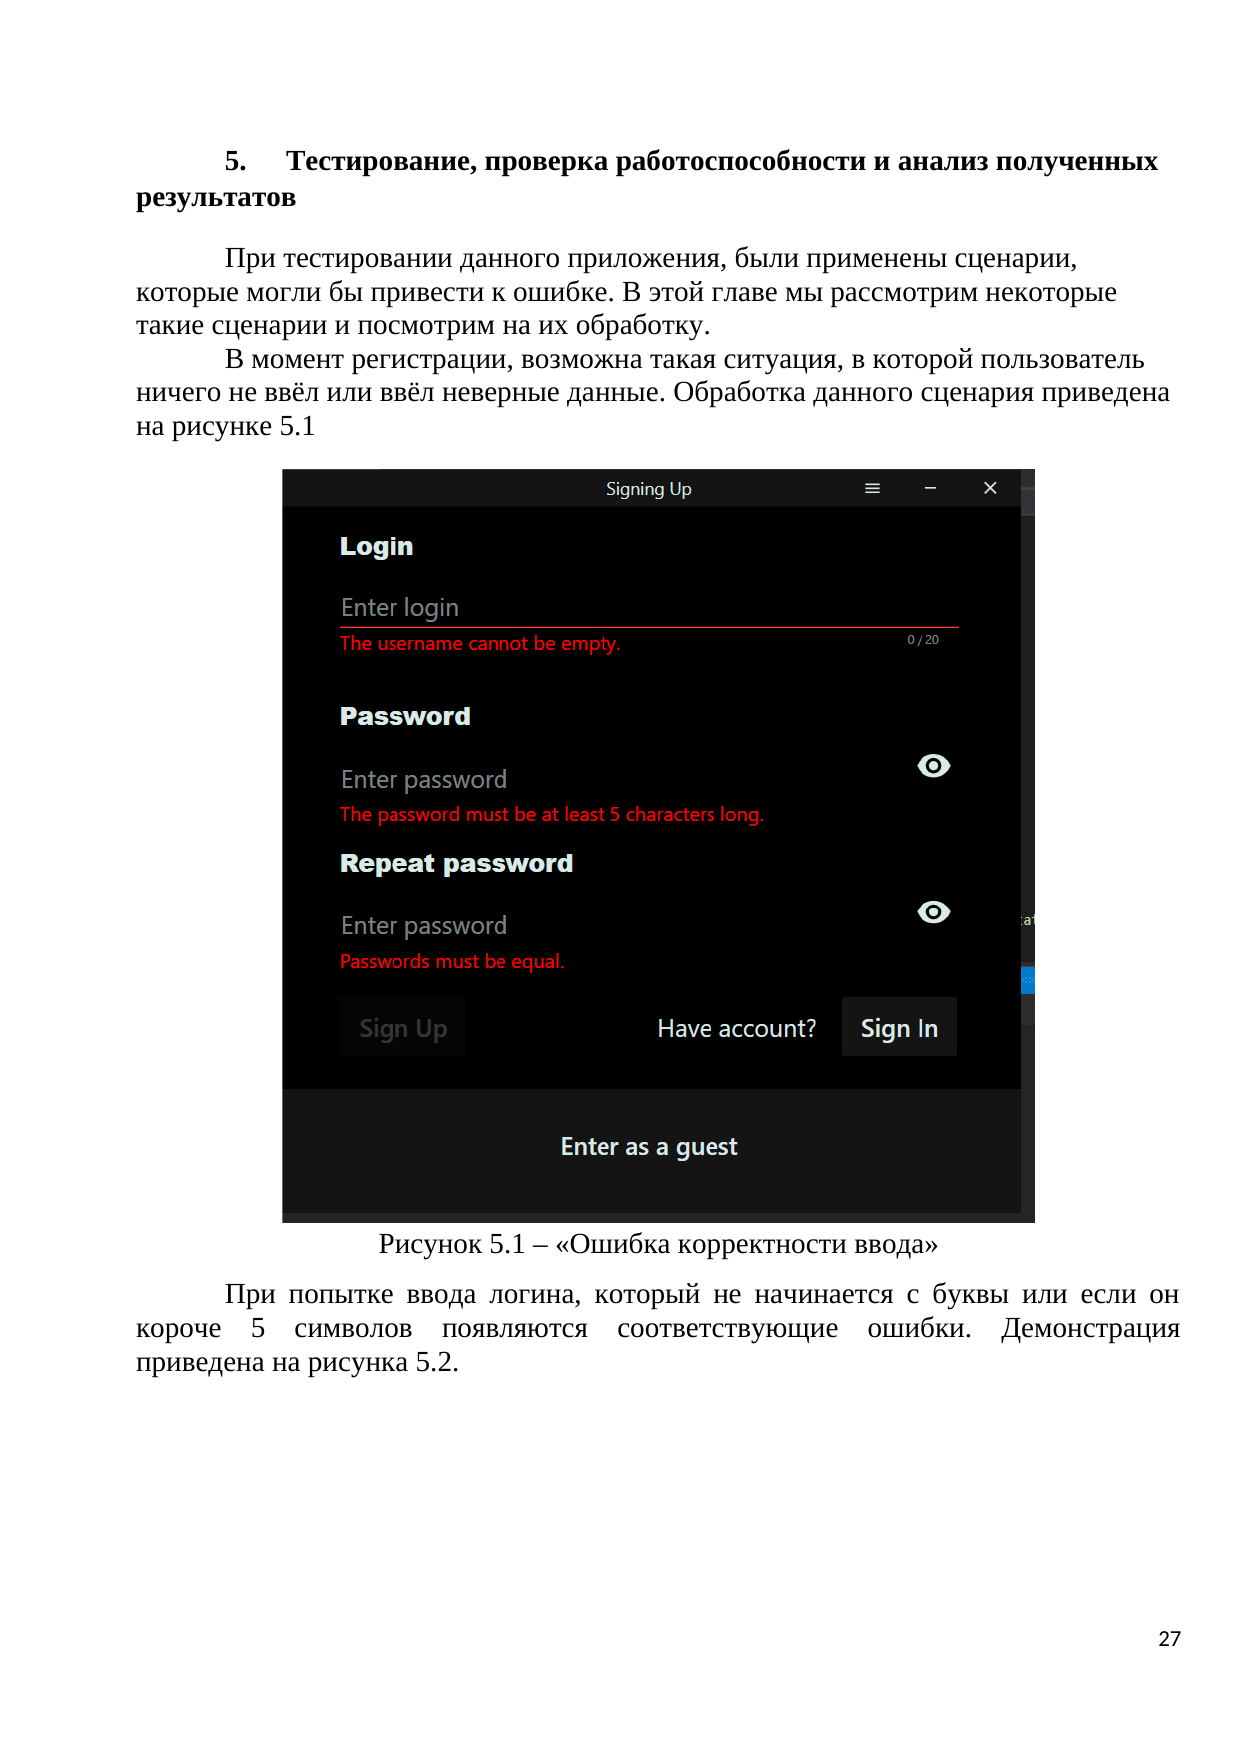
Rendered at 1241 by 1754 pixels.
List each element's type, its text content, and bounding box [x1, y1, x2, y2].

subtitle Тестирование, проверка работоспособности и анализ полученных результатов [136, 143, 1181, 213]
text В момент регистрации, возможна такая ситуация, в которой пользователь ничего не ввёл или ввёл неверные данные. Обработка данного сценария приведена на рисунке 5.1 [136, 341, 1181, 442]
text Рисунок 5.1 – «Ошибка корректности ввода» [136, 1226, 1181, 1260]
text При попытке ввода логина, который не начинается с буквы или если он короче 5 символов появляются соответствующие ошибки. Демонстрация приведена на рисунка 5.2. [136, 1277, 1181, 1377]
text При тестировании данного приложения, были применены сценарии, которые могли бы привести к ошибке. В этой главе мы рассмотрим некоторые такие сценарии и посмотрим на их обработку. [136, 240, 1181, 341]
picture [282, 469, 1035, 1223]
